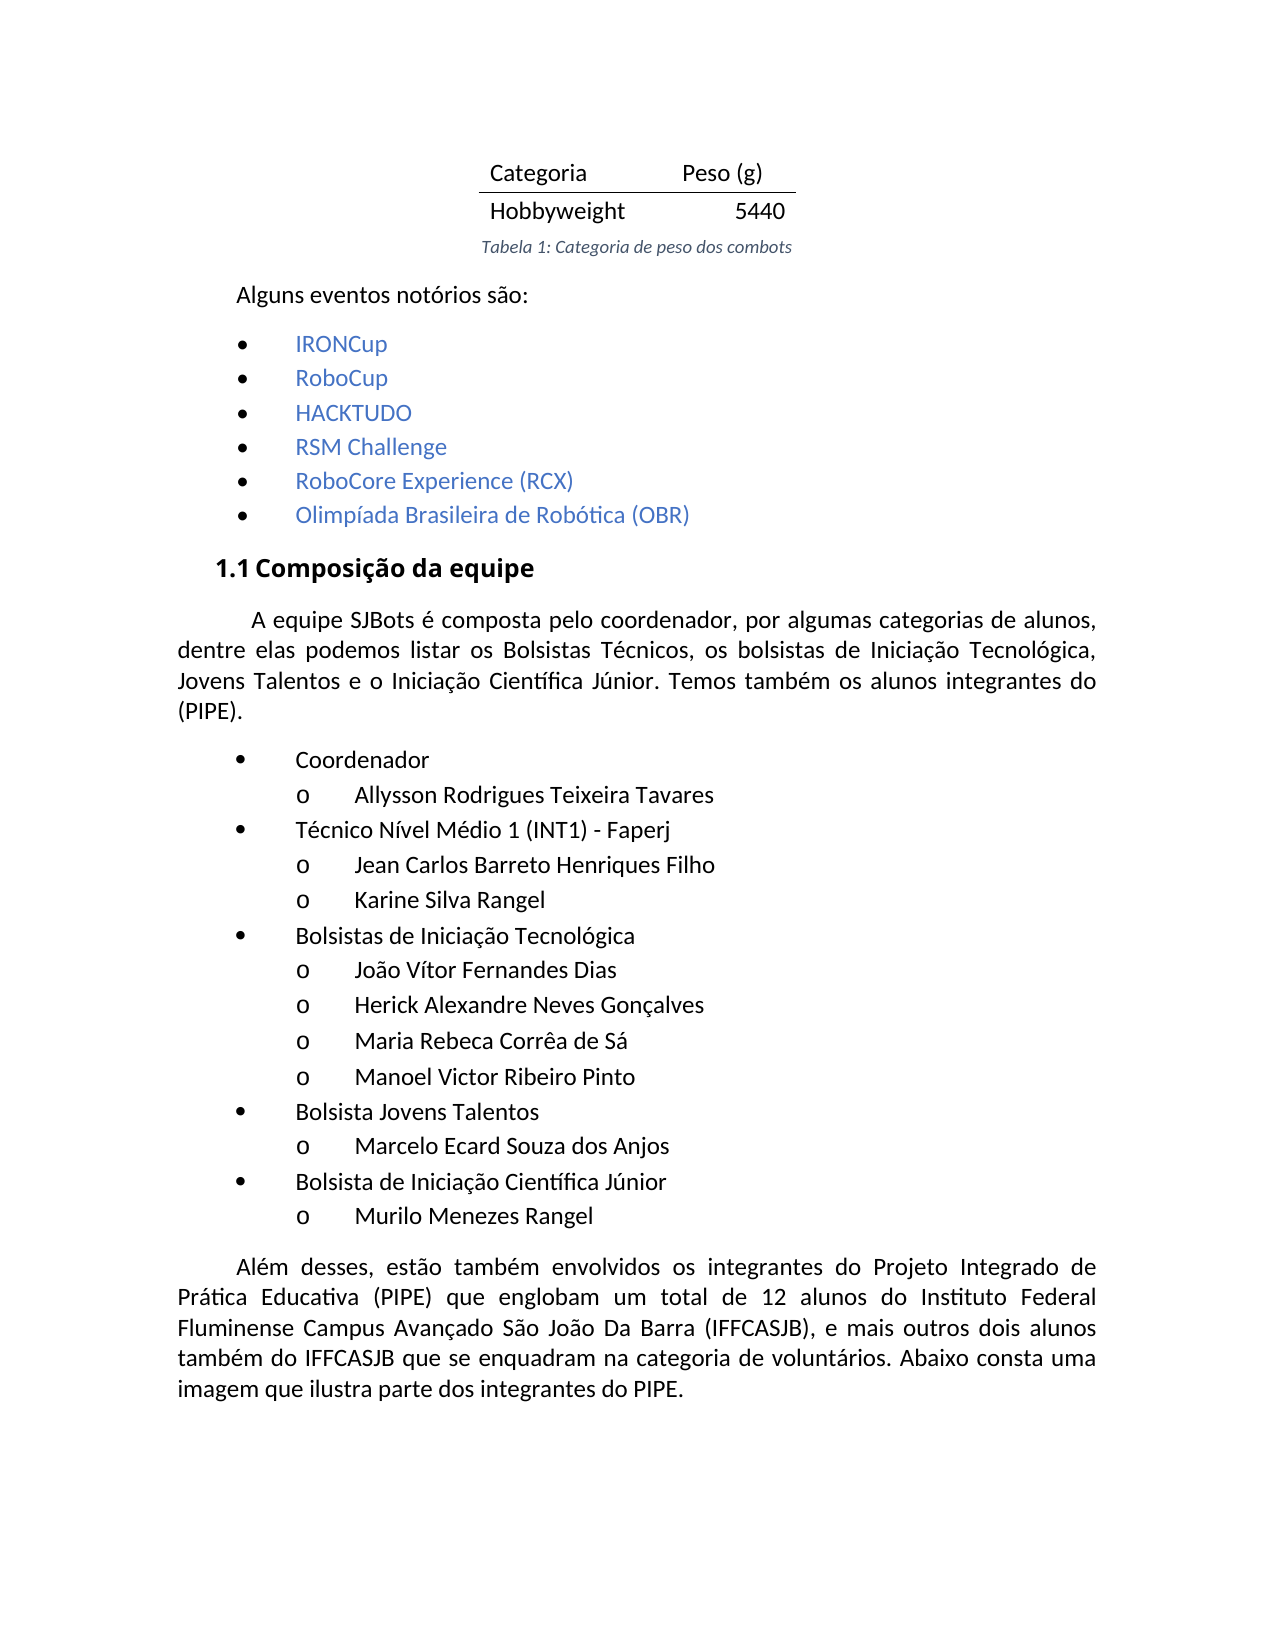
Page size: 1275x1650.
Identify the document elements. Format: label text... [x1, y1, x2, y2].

list Técnico Nível Médio 1 (INT1) - Faperj [236, 814, 1098, 845]
list RSM Challenge [236, 431, 1098, 462]
list Herick Alexandre Neves Gonçalves [295, 989, 1098, 1021]
table_header Peso (g) [671, 148, 796, 191]
text Além desses, estão também envolvidos os integrantes do Projeto Integrado de Prática Educativa (PIPE) que englobam um total de 12 alunos do Instituto Federal Fluminense Campus Avançado São João Da Barra (IFFCASJB), e mais outros dois alunos também do IFFCASJB que se enquadram na categoria de voluntários. Abaixo consta uma imagem que ilustra parte dos integrantes do PIPE. [177, 1251, 1098, 1403]
list RoboCore Experience (RCX) [236, 465, 1098, 496]
list Marcelo Ecard Souza dos Anjos [295, 1130, 1098, 1162]
list RoboCup [236, 363, 1098, 393]
list Murilo Menezes Rangel [295, 1200, 1098, 1232]
list Bolsista Jovens Talentos [236, 1096, 1098, 1127]
table_cell Hobbyweight [479, 193, 671, 235]
text A equipe SJBots é composta pelo coordenador, por algumas categorias de alunos, dentre elas podemos listar os Bolsistas Técnicos, os bolsistas de Iniciação Tecnológica, Jovens Talentos e o Iniciação Científica Júnior. Temos também os alunos integrantes do (PIPE). [177, 604, 1098, 726]
list IRONCup [236, 328, 1098, 359]
list Olimpíada Brasileira de Robótica (OBR) [236, 500, 1098, 530]
text Tabela 1: Categoria de peso dos combots [177, 235, 1098, 258]
text Alguns eventos notórios são: [177, 279, 1098, 309]
list Karine Silva Rangel [295, 884, 1098, 916]
list Bolsista de Iniciação Científica Júnior [236, 1166, 1098, 1196]
subtitle Composição da equipe [215, 551, 1098, 585]
list Jean Carlos Barreto Henriques Filho [295, 849, 1098, 881]
table_header Categoria [479, 148, 671, 191]
list Bolsistas de Iniciação Tecnológica [236, 920, 1098, 950]
list Allysson Rodrigues Teixeira Tavares [295, 779, 1098, 811]
list HACKTUDO [236, 397, 1098, 427]
table_cell 5440 [671, 193, 796, 235]
list Manoel Victor Ribeiro Pinto [295, 1061, 1098, 1092]
list Coordenador [236, 745, 1098, 775]
list João Vítor Fernandes Dias [295, 954, 1098, 986]
list Maria Rebeca Corrêa de Sá [295, 1025, 1098, 1057]
